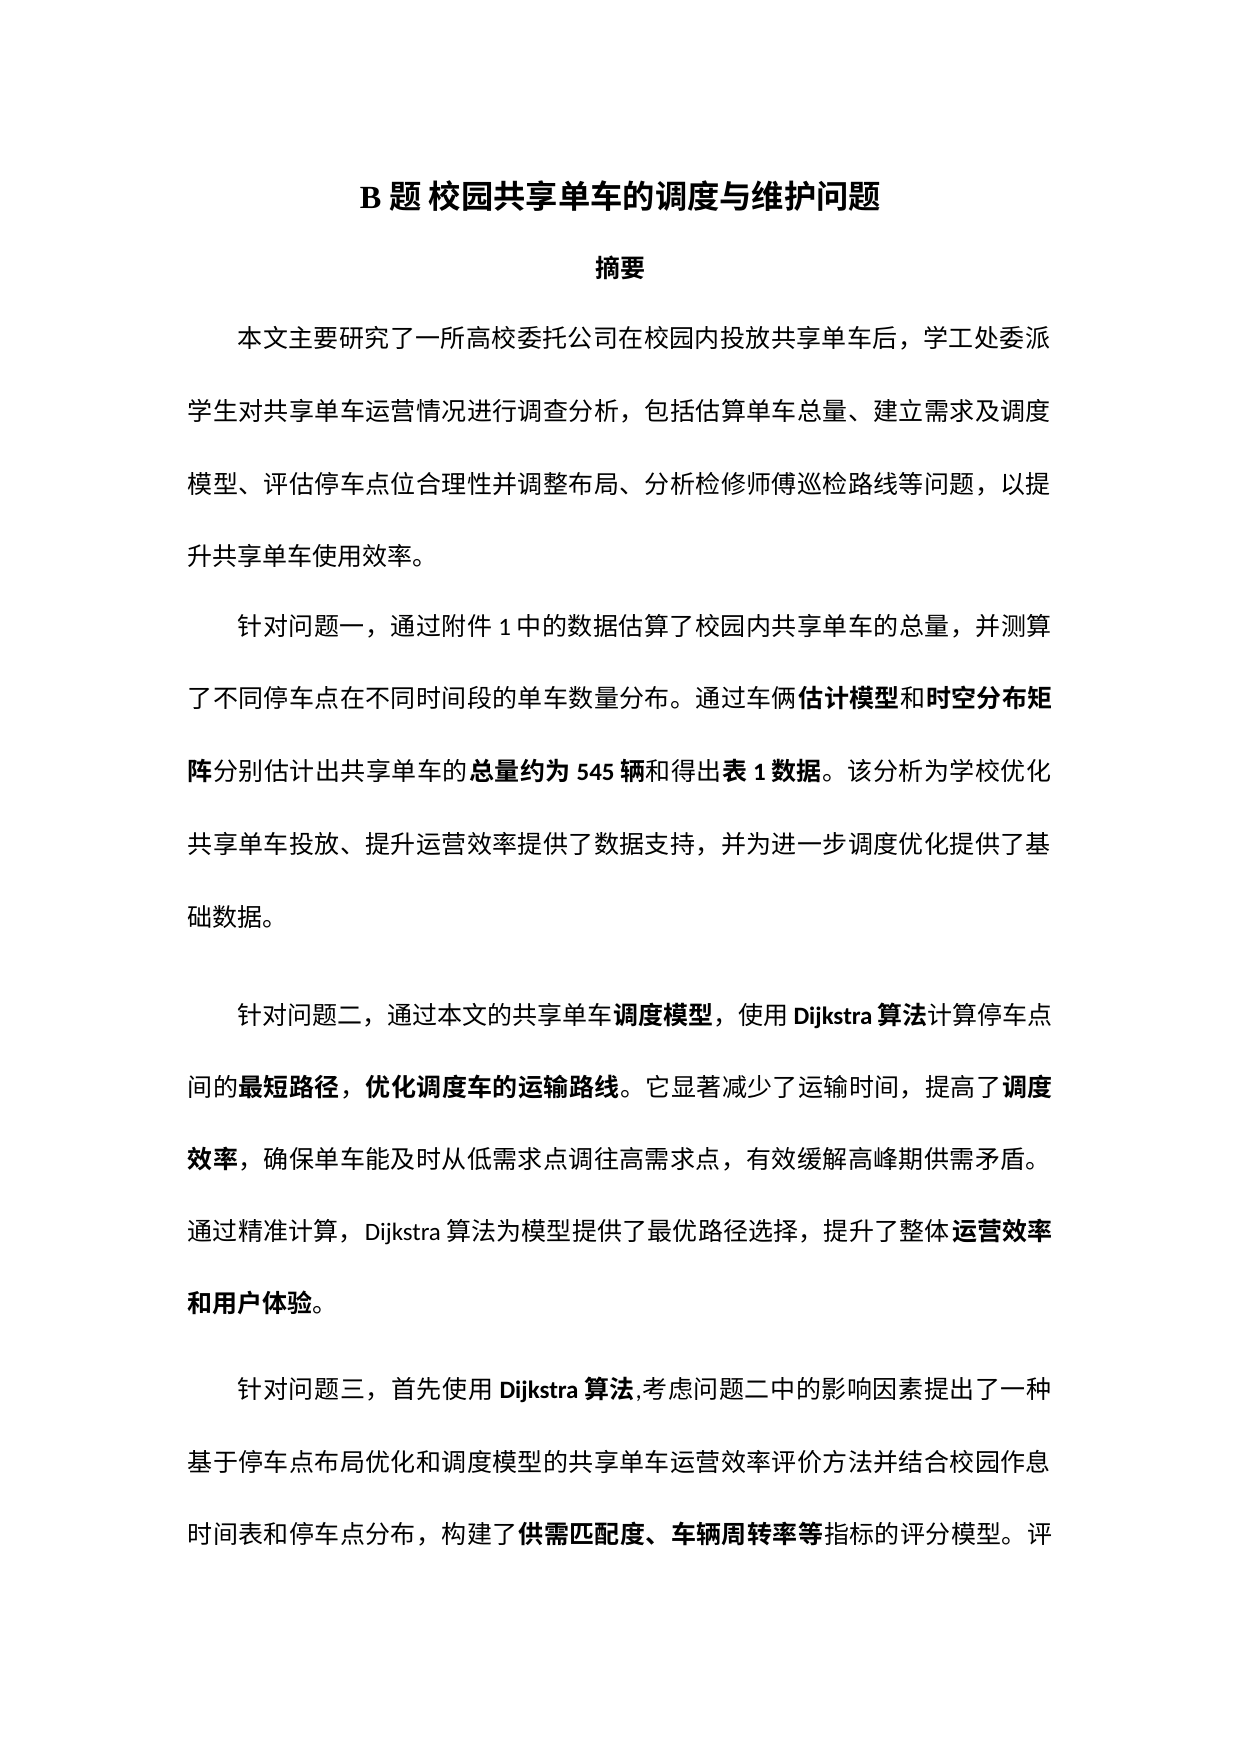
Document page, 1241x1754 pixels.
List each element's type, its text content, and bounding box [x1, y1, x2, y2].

text 针对问题一，通过附件1中的数据估算了校园内共享单车的总量，并测算了不同停车点在不同时间段的单车数量分布。通过车俩估计模型和时空分布矩阵分别估计出共享单车的总量约为545辆和得出表1数据。该分析为学校优化共享单车投放、提升运营效率提供了数据支持，并为进一步调度优化提供了基础数据。 [187, 592, 1053, 948]
text 针对问题二，通过本文的共享单车调度模型，使用Dijkstra算法计算停车点间的最短路径，优化调度车的运输路线。它显著减少了运输时间，提高了调度效率，确保单车能及时从低需求点调往高需求点，有效缓解高峰期供需矛盾。通过精准计算，Dijkstra算法为模型提供了最优路径选择，提升了整体运营效率和用户体验。 [187, 981, 1053, 1334]
text 摘要 [187, 234, 1053, 299]
text B 题 校园共享单车的调度与维护问题 [187, 162, 1053, 227]
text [187, 1355, 1053, 1565]
text 本文主要研究了一所高校委托公司在校园内投放共享单车后，学工处委派学生对共享单车运营情况进行调查分析，包括估算单车总量、建立需求及调度模型、评估停车点位合理性并调整布局、分析检修师傅巡检路线等问题，以提升共享单车使用效率。 [187, 304, 1053, 587]
